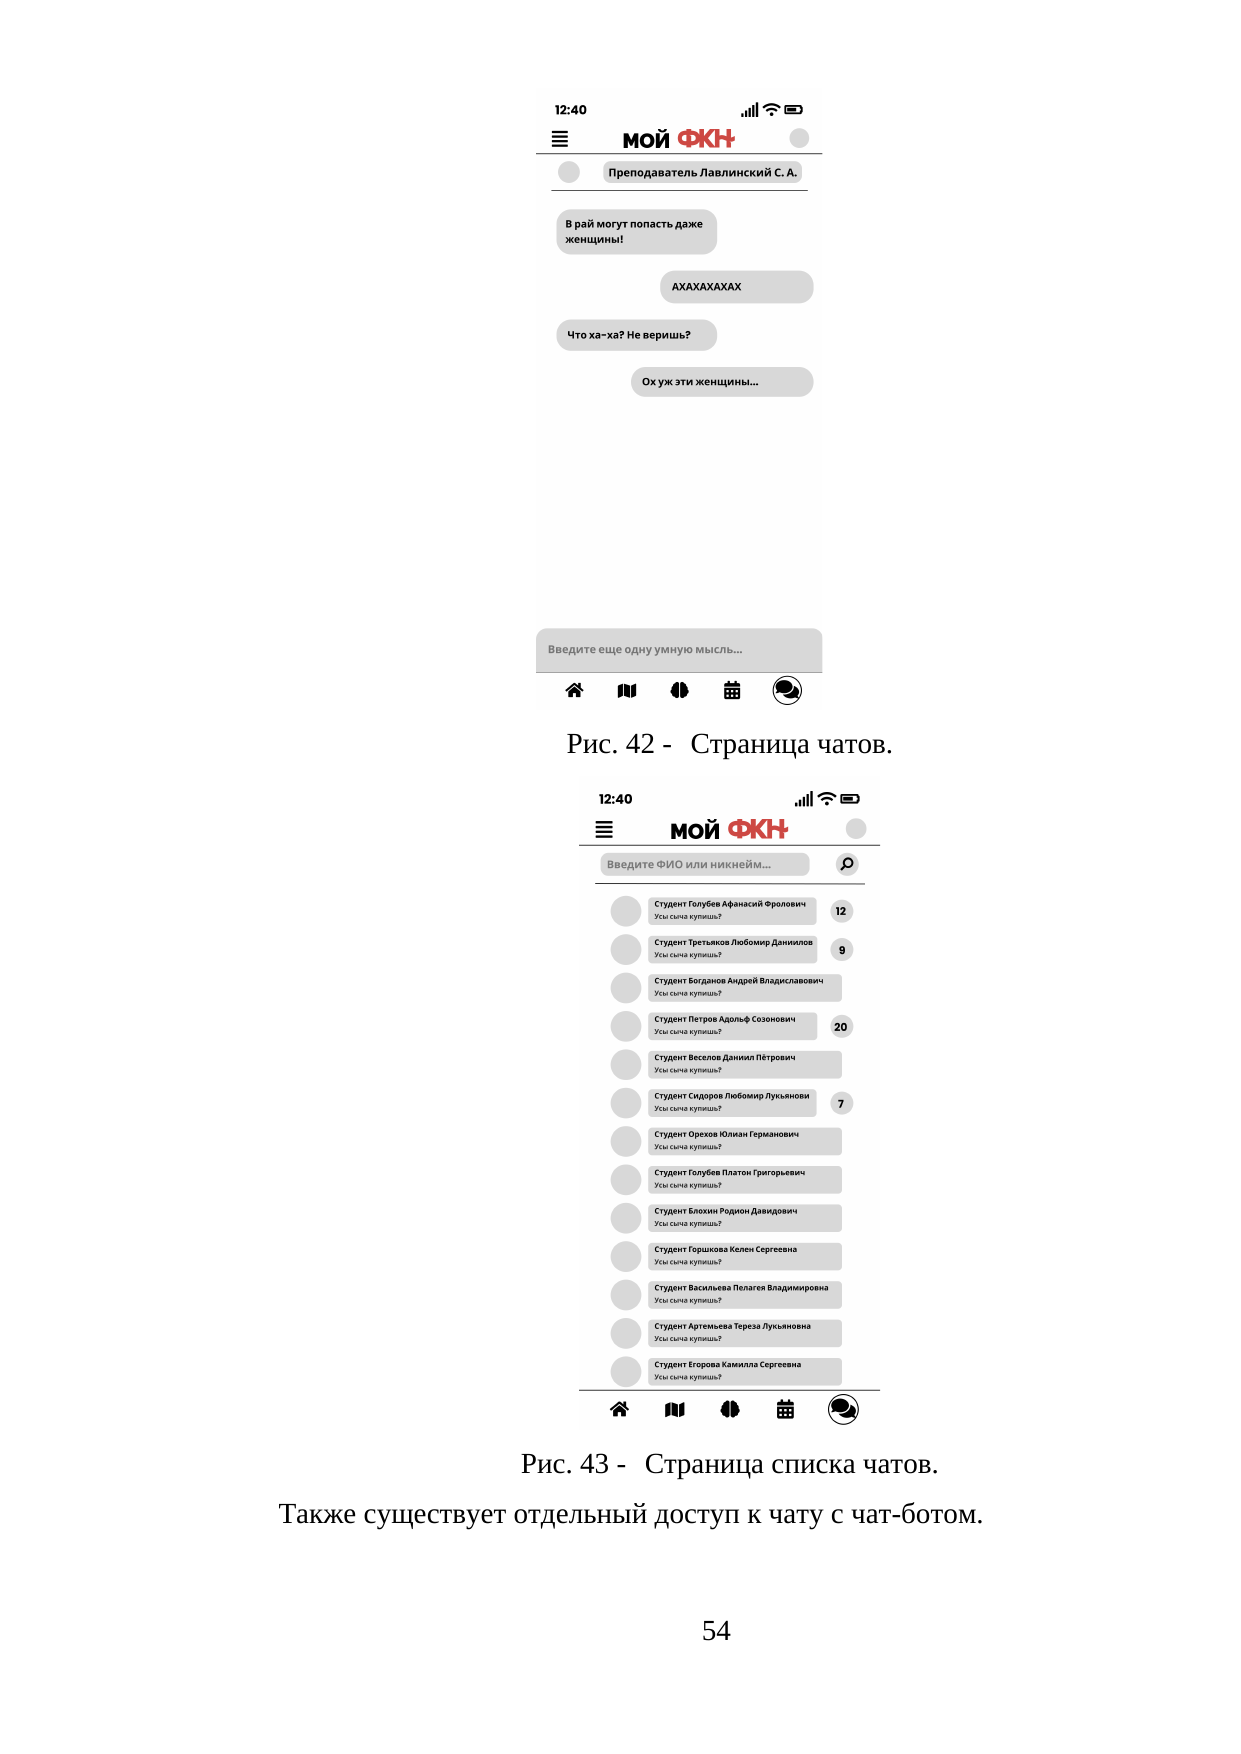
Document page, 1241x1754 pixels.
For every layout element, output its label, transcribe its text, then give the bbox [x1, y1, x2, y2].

picture [579, 776, 881, 1430]
list Также существует отдельный доступ к чату с чат-ботом. [278, 1497, 1181, 1530]
list Страница списка чатов. [177, 1446, 1181, 1480]
list Страница чатов. [177, 726, 1181, 759]
picture [536, 88, 823, 710]
